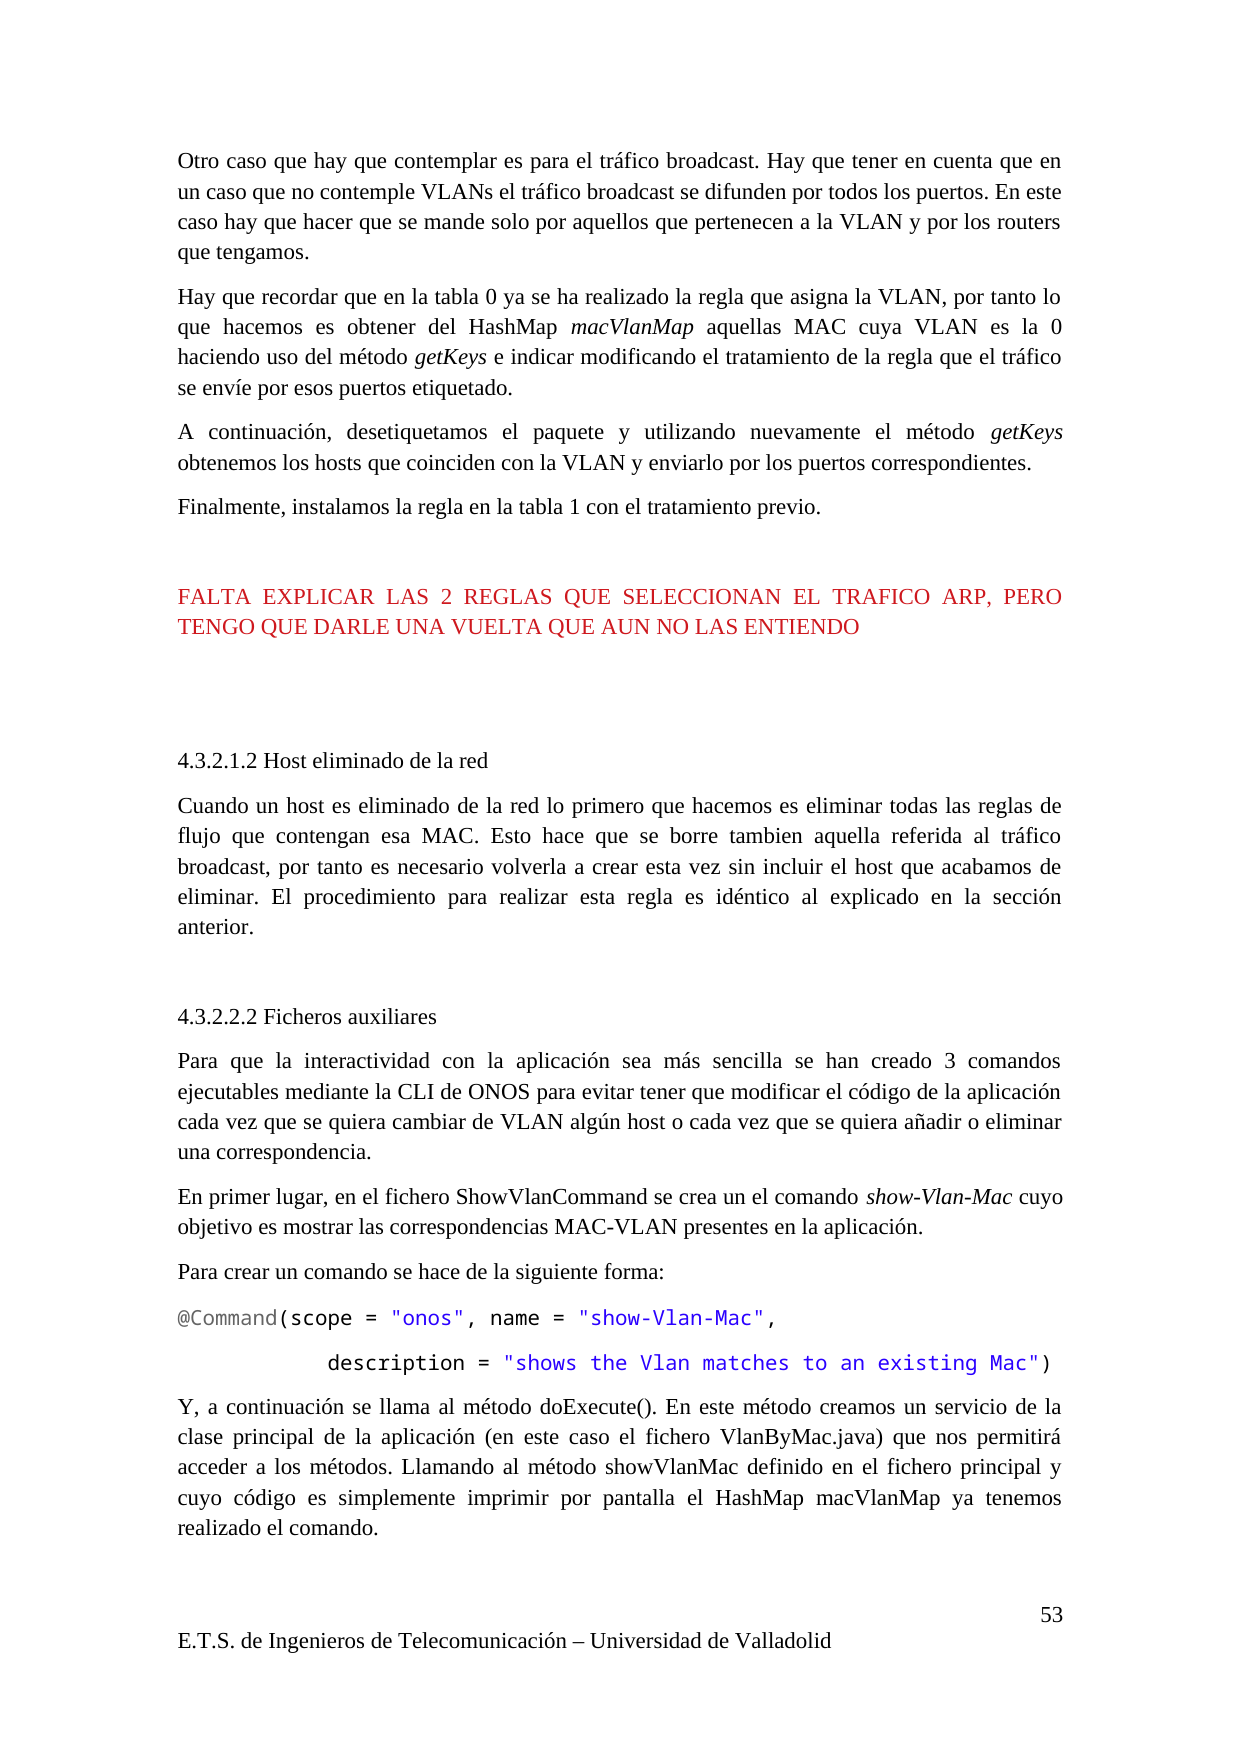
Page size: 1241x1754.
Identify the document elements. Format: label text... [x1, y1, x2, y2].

text Cuando un host es eliminado de la red lo primero que hacemos es eliminar todas las reglas de flujo que contengan esa MAC. Esto hace que se borre tambien aquella referida al tráfico broadcast, por tanto es necesario volverla a crear esta vez sin incluir el host que acabamos de eliminar. El procedimiento para realizar esta regla es idéntico al explicado en la sección anterior. [177, 792, 1063, 939]
text Otro caso que hay que contemplar es para el tráfico broadcast. Hay que tener en cuenta que en un caso que no contemple VLANs el tráfico broadcast se difunden por todos los puertos. En este caso hay que hacer que se mande solo por aquellos que pertenecen a la VLAN y por los routers que tengamos. [177, 148, 1063, 264]
text A continuación, desetiquetamos el paquete y utilizando nuevamente el método getKeys obtenemos los hosts que coinciden con la VLAN y enviarlo por los puertos correspondientes. [177, 418, 1063, 475]
text @Command(scope = "onos", name = "show-Vlan-Mac", [177, 1303, 1063, 1331]
text Para crear un comando se hace de la siguiente forma: [177, 1258, 1063, 1284]
text FALTA EXPLICAR LAS 2 REGLAS QUE SELECCIONAN EL TRAFICO ARP, PERO TENGO QUE DARLE UNA VUELTA QUE AUN NO LAS ENTIENDO [177, 583, 1063, 639]
text En primer lugar, en el fichero ShowVlanCommand se crea un el comando show-Vlan-Mac cuyo objetivo es mostrar las correspondencias MAC-VLAN presentes en la aplicación. [177, 1183, 1063, 1239]
text 4.3.2.1.2 Host eliminado de la red [177, 748, 1063, 774]
text Para que la interactividad con la aplicación sea más sencilla se han creado 3 comandos ejecutables mediante la CLI de ONOS para evitar tener que modificar el código de la aplicación cada vez que se quiera cambiar de VLAN algún host o cada vez que se quiera añadir o eliminar una correspondencia. [177, 1048, 1063, 1164]
text Hay que recordar que en la tabla 0 ya se ha realizado la regla que asigna la VLAN, por tanto lo que hacemos es obtener del HashMap macVlanMap aquellas MAC cuya VLAN es la 0 haciendo uso del método getKeys e indicar modificando el tratamiento de la regla que el tráfico se envíe por esos puertos etiquetado. [177, 283, 1063, 400]
text description = "shows the Vlan matches to an existing Mac") [177, 1348, 1063, 1376]
text 4.3.2.2.2 Ficheros auxiliares [177, 1003, 1063, 1029]
text Y, a continuación se llama al método doExecute(). En este método creamos un servicio de la clase principal de la aplicación (en este caso el fichero VlanByMac.java) que nos permitirá acceder a los métodos. Llamando al método showVlanMac definido en el fichero principal y cuyo código es simplemente imprimir por pantalla el HashMap macVlanMap ya tenemos realizado el comando. [177, 1393, 1063, 1540]
text Finalmente, instalamos la regla en la tabla 1 con el tratamiento previo. [177, 493, 1063, 520]
